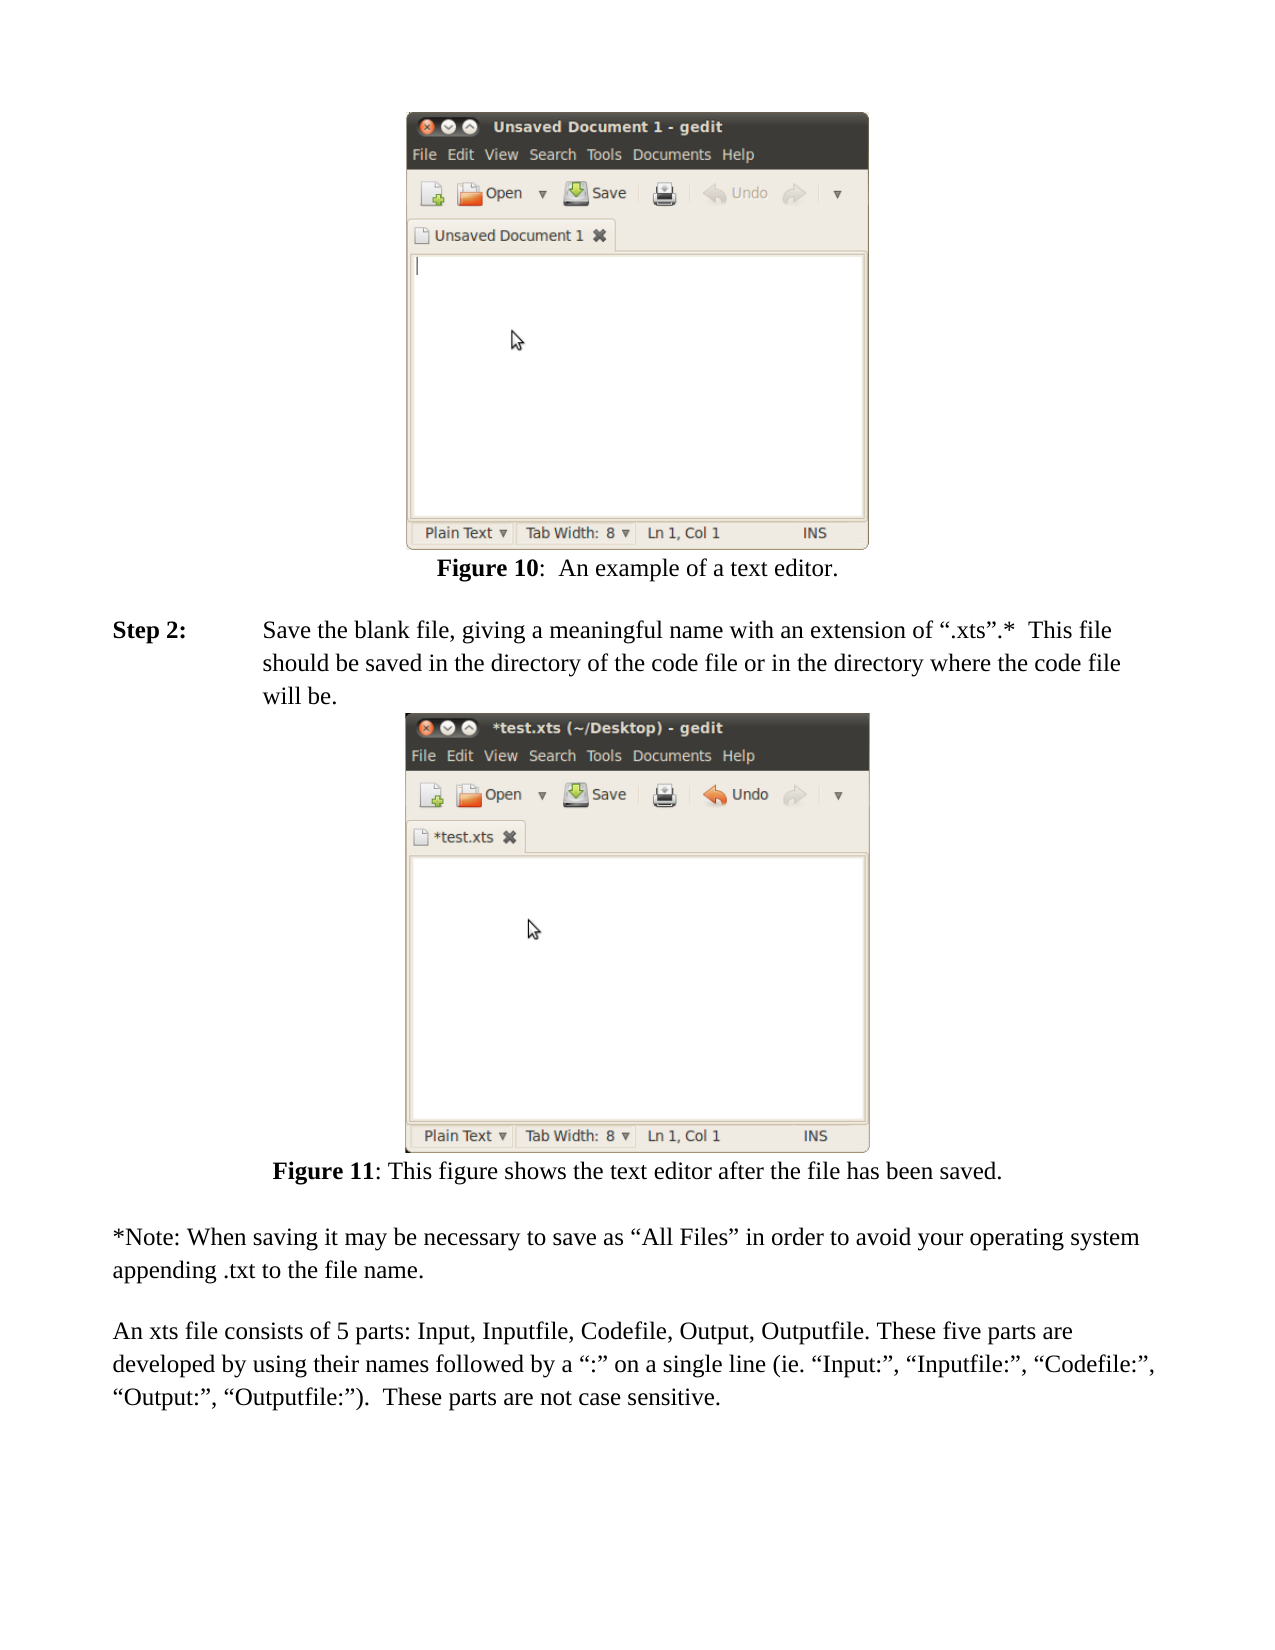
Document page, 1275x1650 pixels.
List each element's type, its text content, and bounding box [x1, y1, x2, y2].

text Step 2: Save the blank file, giving a meaningful name with an extension of “.xts”.* This file should be saved in the directory of the code file or in the directory where the code file will be. [112, 615, 1162, 709]
picture [406, 112, 869, 550]
picture [405, 713, 870, 1153]
text *Note: When saving it may be necessary to save as “All Files” in order to avoid your operating system appending .txt to the file name. [112, 1222, 1162, 1284]
text Figure 10: An example of a text editor. [112, 553, 1162, 582]
text Figure 11: This figure shows the text editor after the file has been saved. [112, 1156, 1162, 1185]
text An xts file consists of 5 parts: Input, Inputfile, Codefile, Output, Outputfile. These five parts are developed by using their names followed by a “:” on a single line (ie. “Input:”, “Inputfile:”, “Codefile:”, “Output:”, “Outputfile:”). These parts are not case sensitive. [112, 1316, 1162, 1411]
